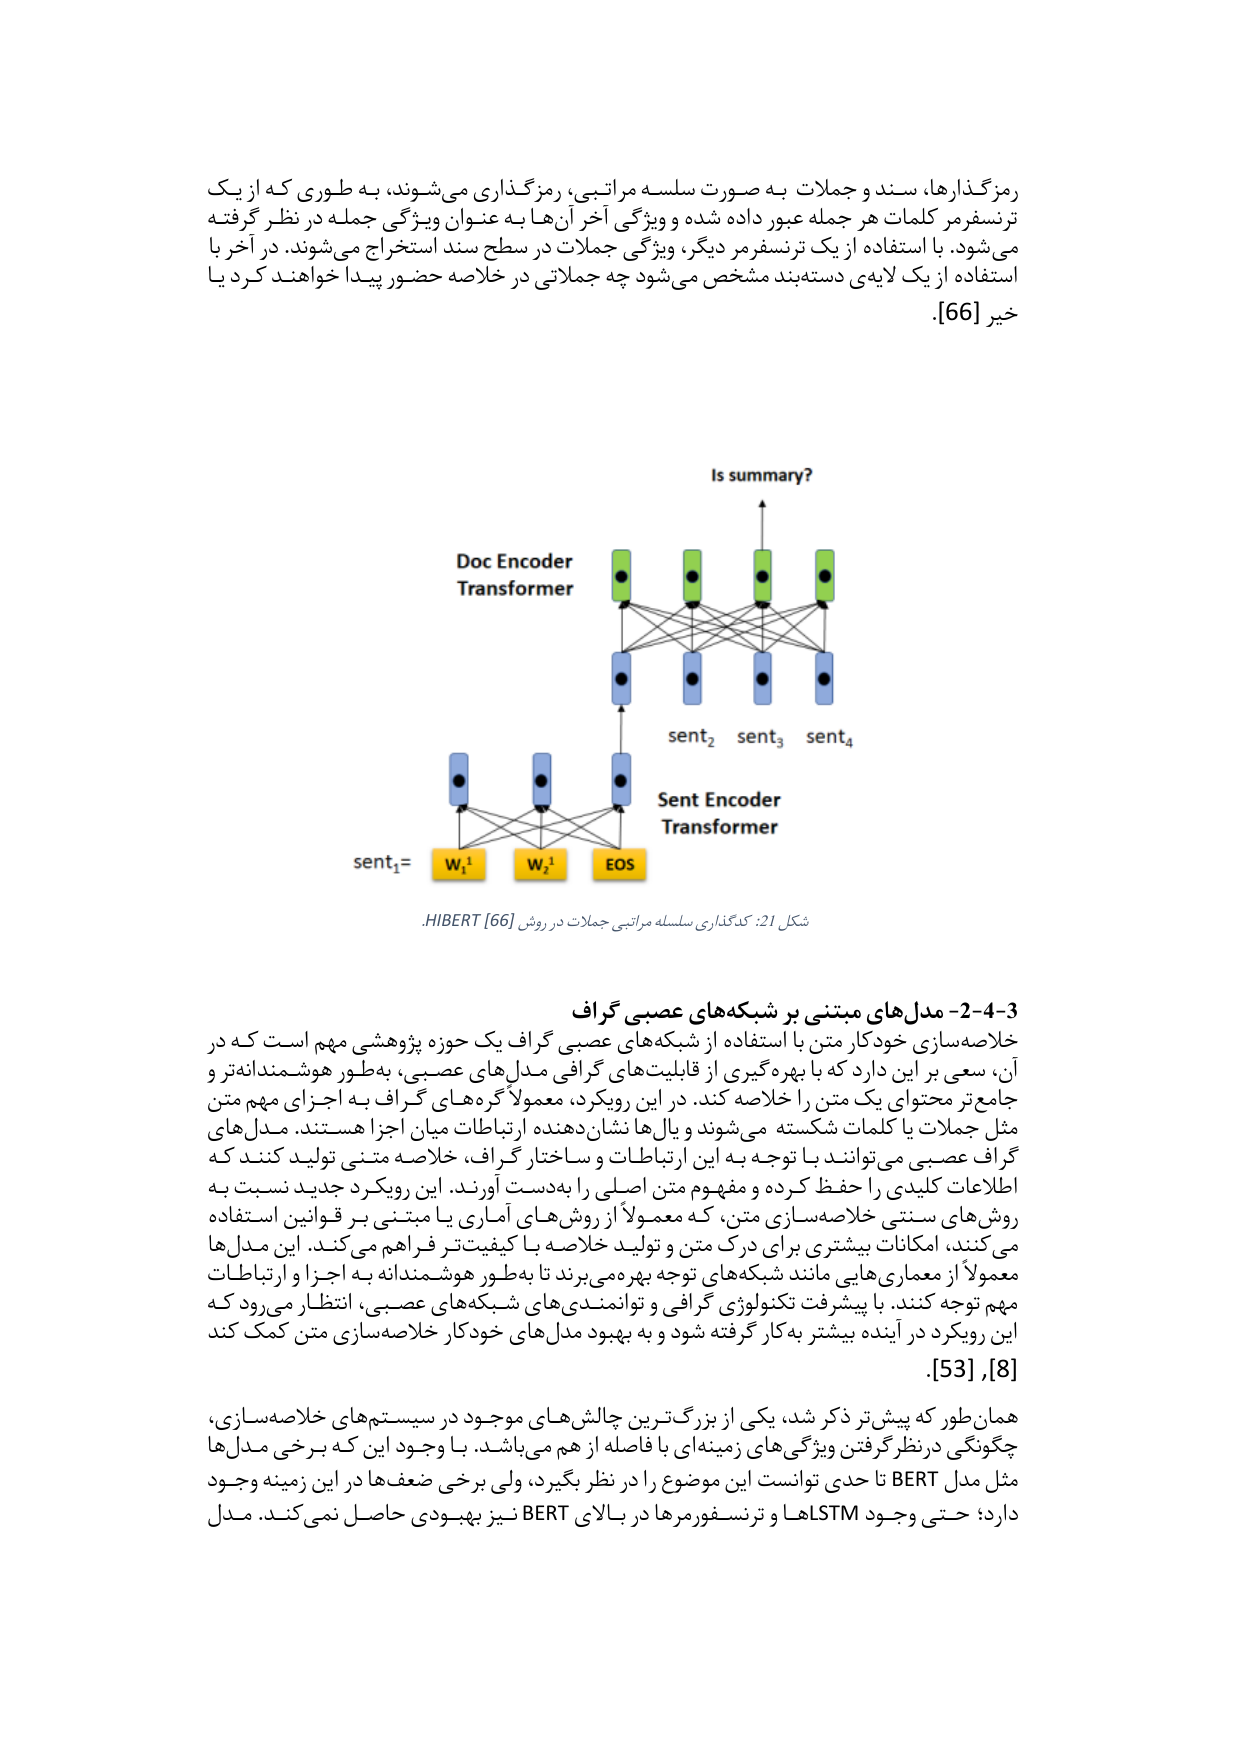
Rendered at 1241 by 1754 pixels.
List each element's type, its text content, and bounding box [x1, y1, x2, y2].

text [207, 177, 1018, 330]
text شکل 21: کدگذاری سلسله مراتبی جملات در روش HIBERT [66]. [207, 908, 1018, 932]
text خلاصه‌سازی خودکار متن با استفاده از شبکه‌های عصبی گراف یک حوزه پژوهشی مهم است که در آن، سعی بر این دارد که با بهره‌گیری از قابلیت‌های گرافی مدل‌های عصبی، به‌طور هوشمندانه‌تر و جامع‌تر محتوای یک متن را خلاصه کند. در این رویکرد، معمولاً گره‌های گراف به اجزای مهم متن مثل جملات یا کلمات شکسته می‌شوند و یال‌ها نشان‌دهنده ارتباطات میان اجزا هستند. مدل‌های گراف عصبی می‌توانند با توجه به این ارتباطات و ساختار گراف، خلاصه متنی تولید کنند که اطلاعات کلیدی را حفظ کرده و مفهوم متن اصلی را به‌دست آورند. این رویکرد جدید نسبت به روش‌های سنتی خلاصه‌سازی متن، که معمولاً از روش‌های آماری یا مبتنی بر قوانین استفاده می‌کنند، امکانات بیشتری برای درک متن و تولید خلاصه با کیفیت‌تر فراهم می‌کند. این مدل‌ها معمولاً از معماری‌هایی مانند شبکه‌های توجه بهره‌می‌برند تا به‌طور هوشمندانه به اجزا و ارتباطات مهم توجه کنند. با پیشرفت تکنولوژی گرافی و توانمندی‌های شبکه‌های عصبی، انتظار می‌رود که این رویکرد در آینده بیشتر به‌کار گرفته شود و به بهبود مدل‌های خودکار خلاصه‌سازی متن کمک کند [8], [53]. [207, 1029, 1018, 1386]
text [207, 1406, 1018, 1529]
subtitle 2-4-3- مدل‌های مبتنی بر شبکه‌های عصبی گراف [207, 1000, 1018, 1027]
picture [327, 443, 898, 889]
